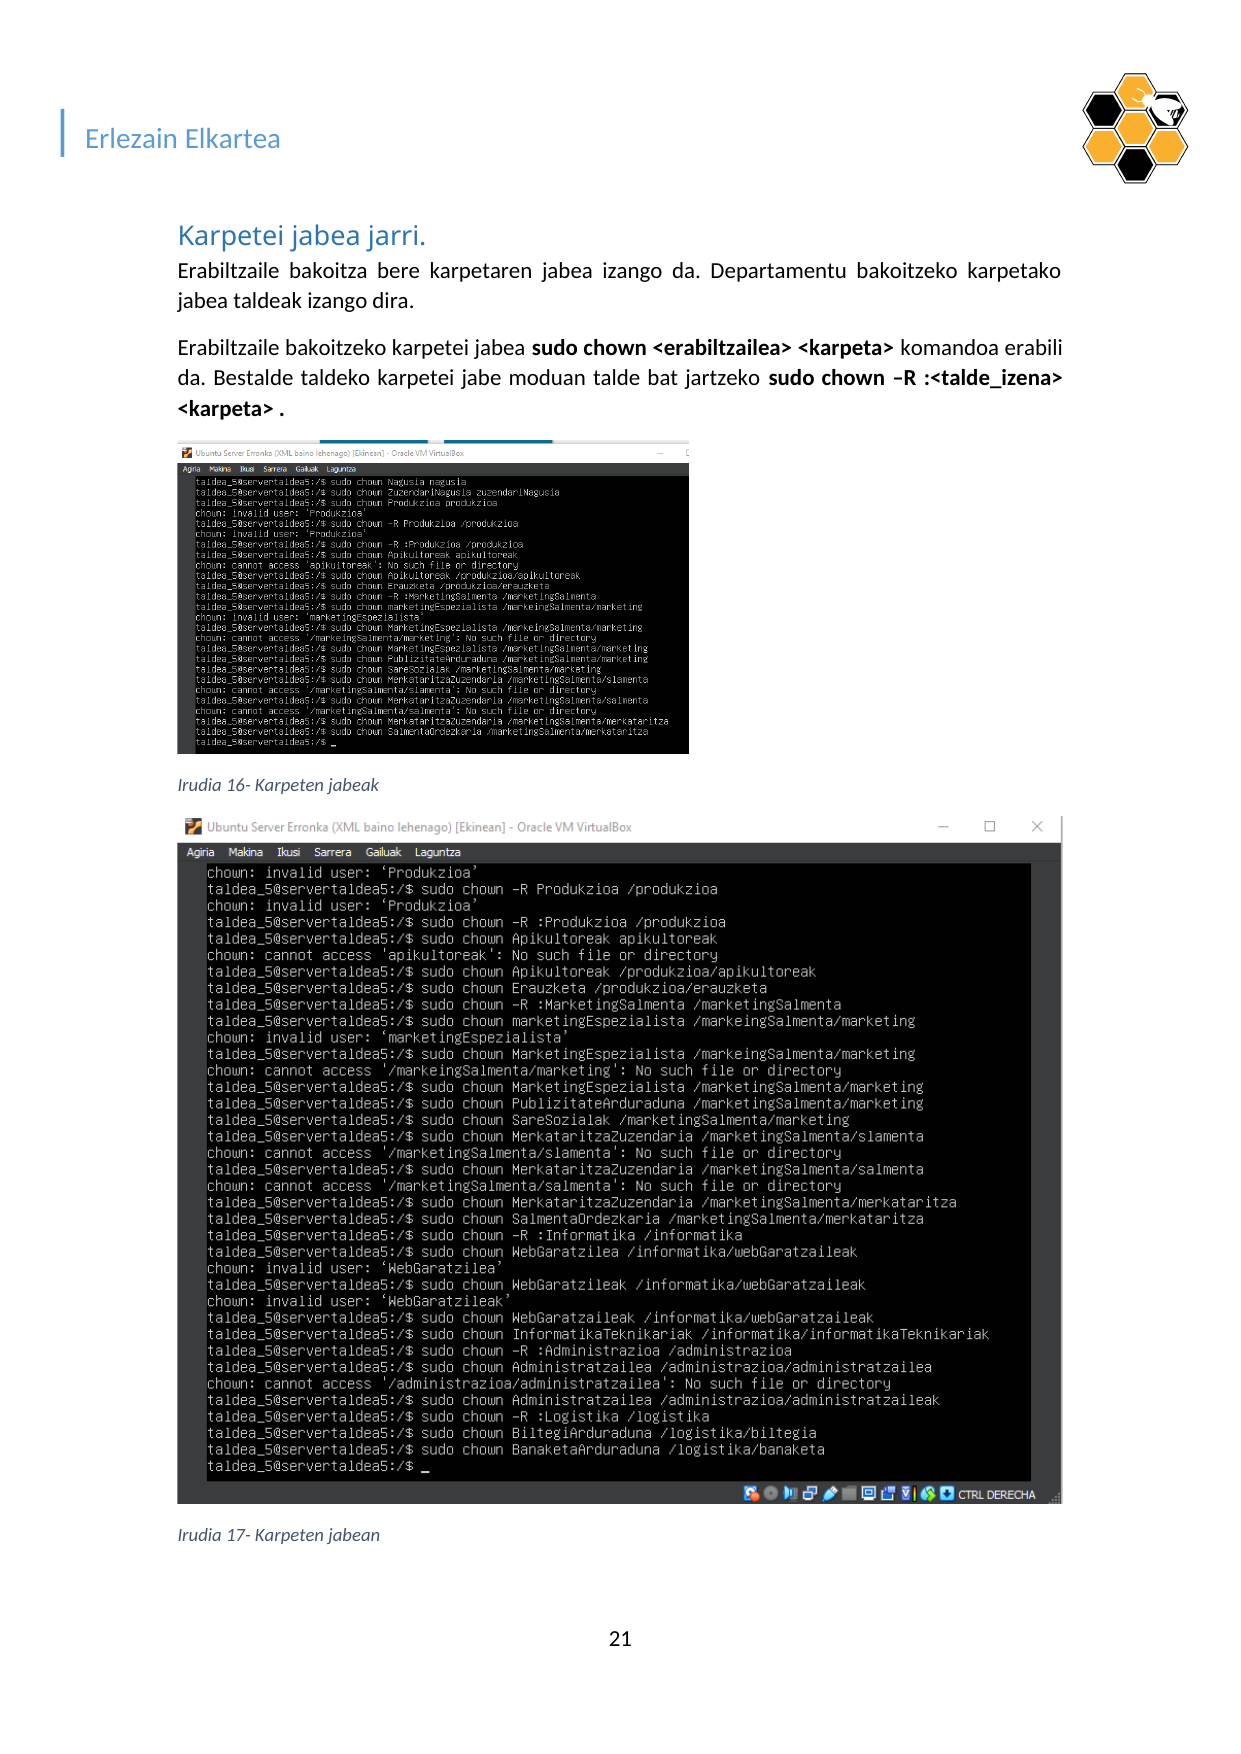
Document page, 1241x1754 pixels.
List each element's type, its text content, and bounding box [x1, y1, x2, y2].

picture [177, 816, 1063, 1504]
picture [177, 440, 689, 754]
text Erabiltzaile bakoitza bere karpetaren jabea izango da. Departamentu bakoitzeko karpetako jabea taldeak izango dira. [177, 256, 1063, 314]
subtitle Karpetei jabea jarri. [177, 216, 1063, 253]
text Erabiltzaile bakoitzeko karpetei jabea sudo chown <erabiltzailea> <karpeta> komandoa erabili da. Bestalde taldeko karpetei jabe moduan talde bat jartzeko sudo chown –R :<talde_izena> <karpeta> . [177, 333, 1063, 422]
text Irudia 17- Karpeten jabean [177, 1523, 1063, 1546]
picture [1071, 73, 1210, 185]
text Irudia 16- Karpeten jabeak [177, 773, 1063, 796]
